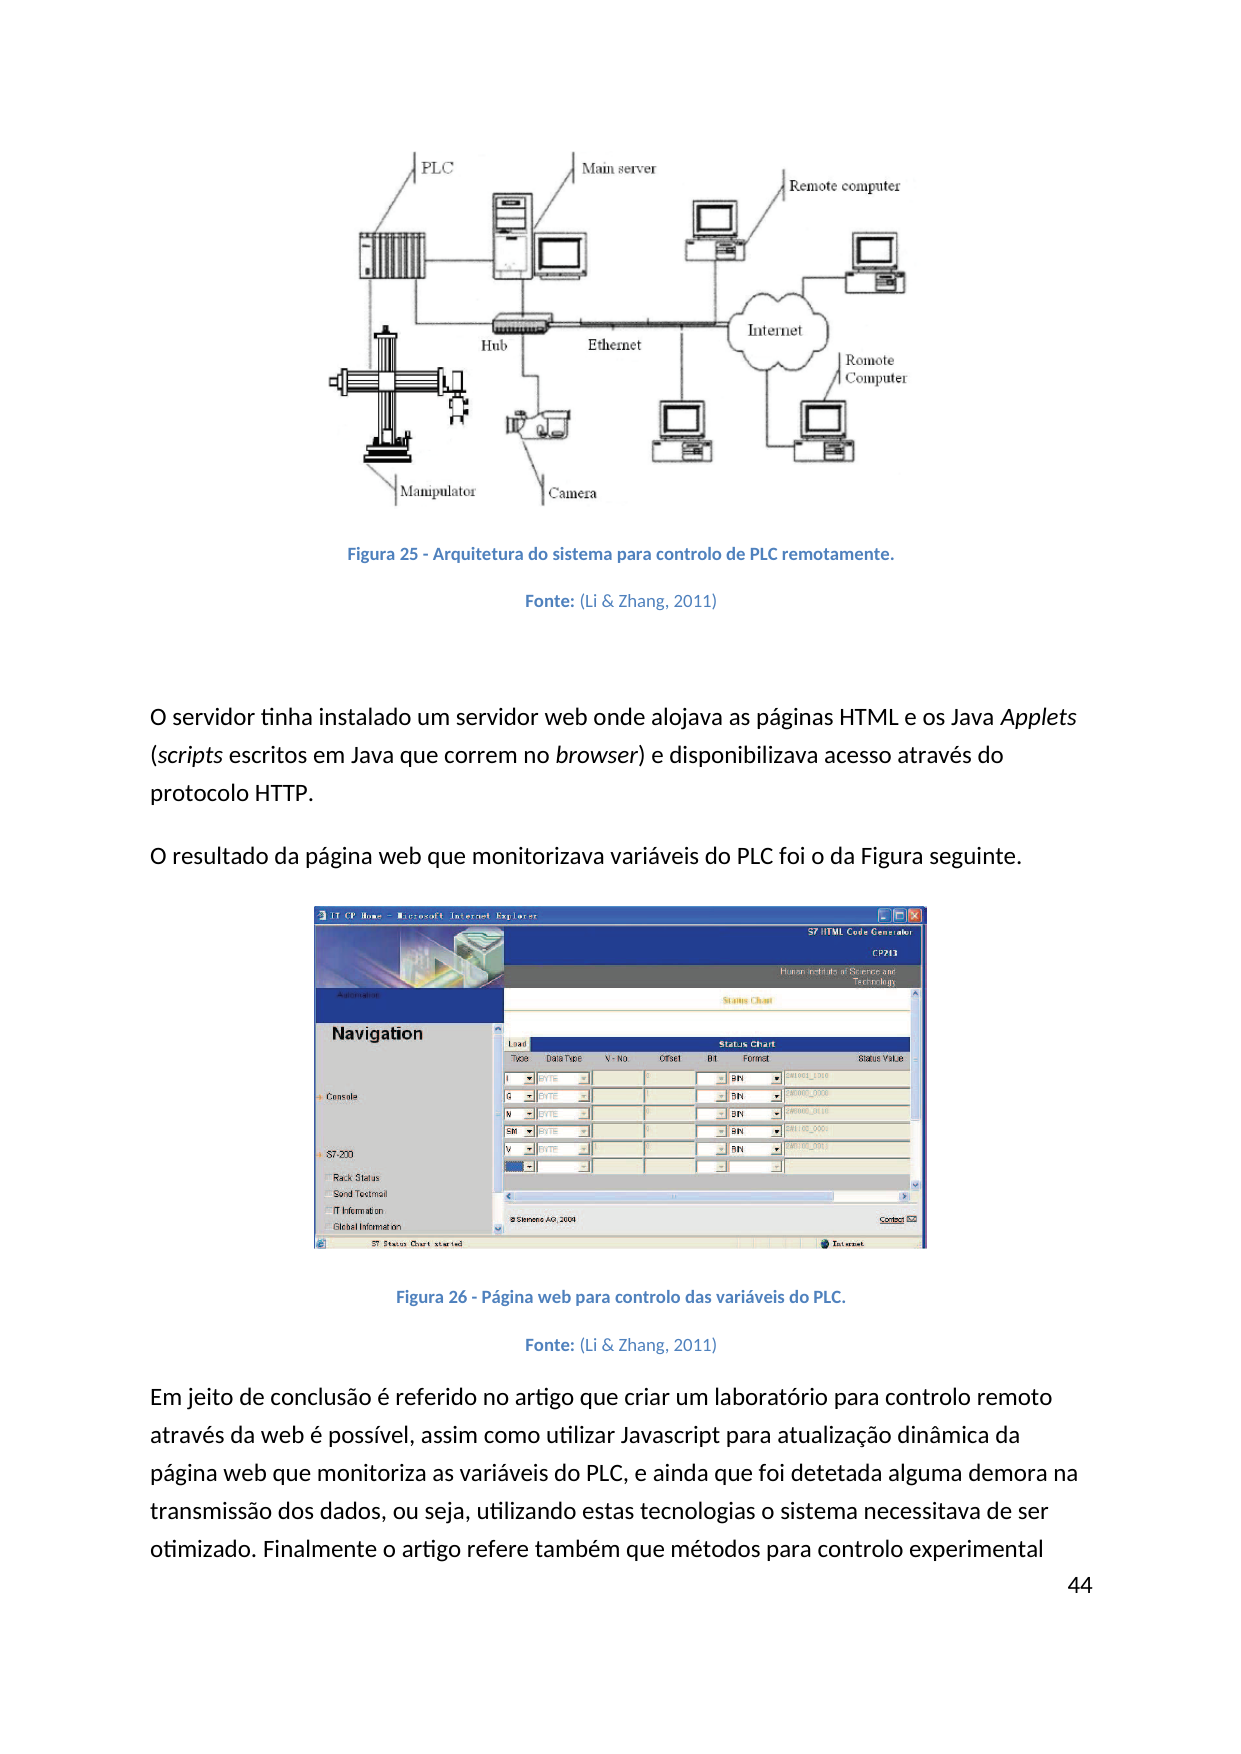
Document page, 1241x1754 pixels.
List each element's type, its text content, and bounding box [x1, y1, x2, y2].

text O resultado da página web que monitorizava variáveis do PLC foi o da Figura seguinte. [150, 840, 1092, 871]
text Fonte: (Li & Zhang, 2011) [150, 1333, 1092, 1356]
picture [311, 903, 932, 1253]
picture [318, 150, 924, 509]
text Fonte: (Li & Zhang, 2011) [150, 589, 1092, 612]
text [150, 1381, 1092, 1564]
text O servidor tinha instalado um servidor web onde alojava as páginas HTML e os Java Applets (scripts escritos em Java que correm no browser) e disponibilizava acesso através do protocolo HTTP. [150, 701, 1092, 807]
